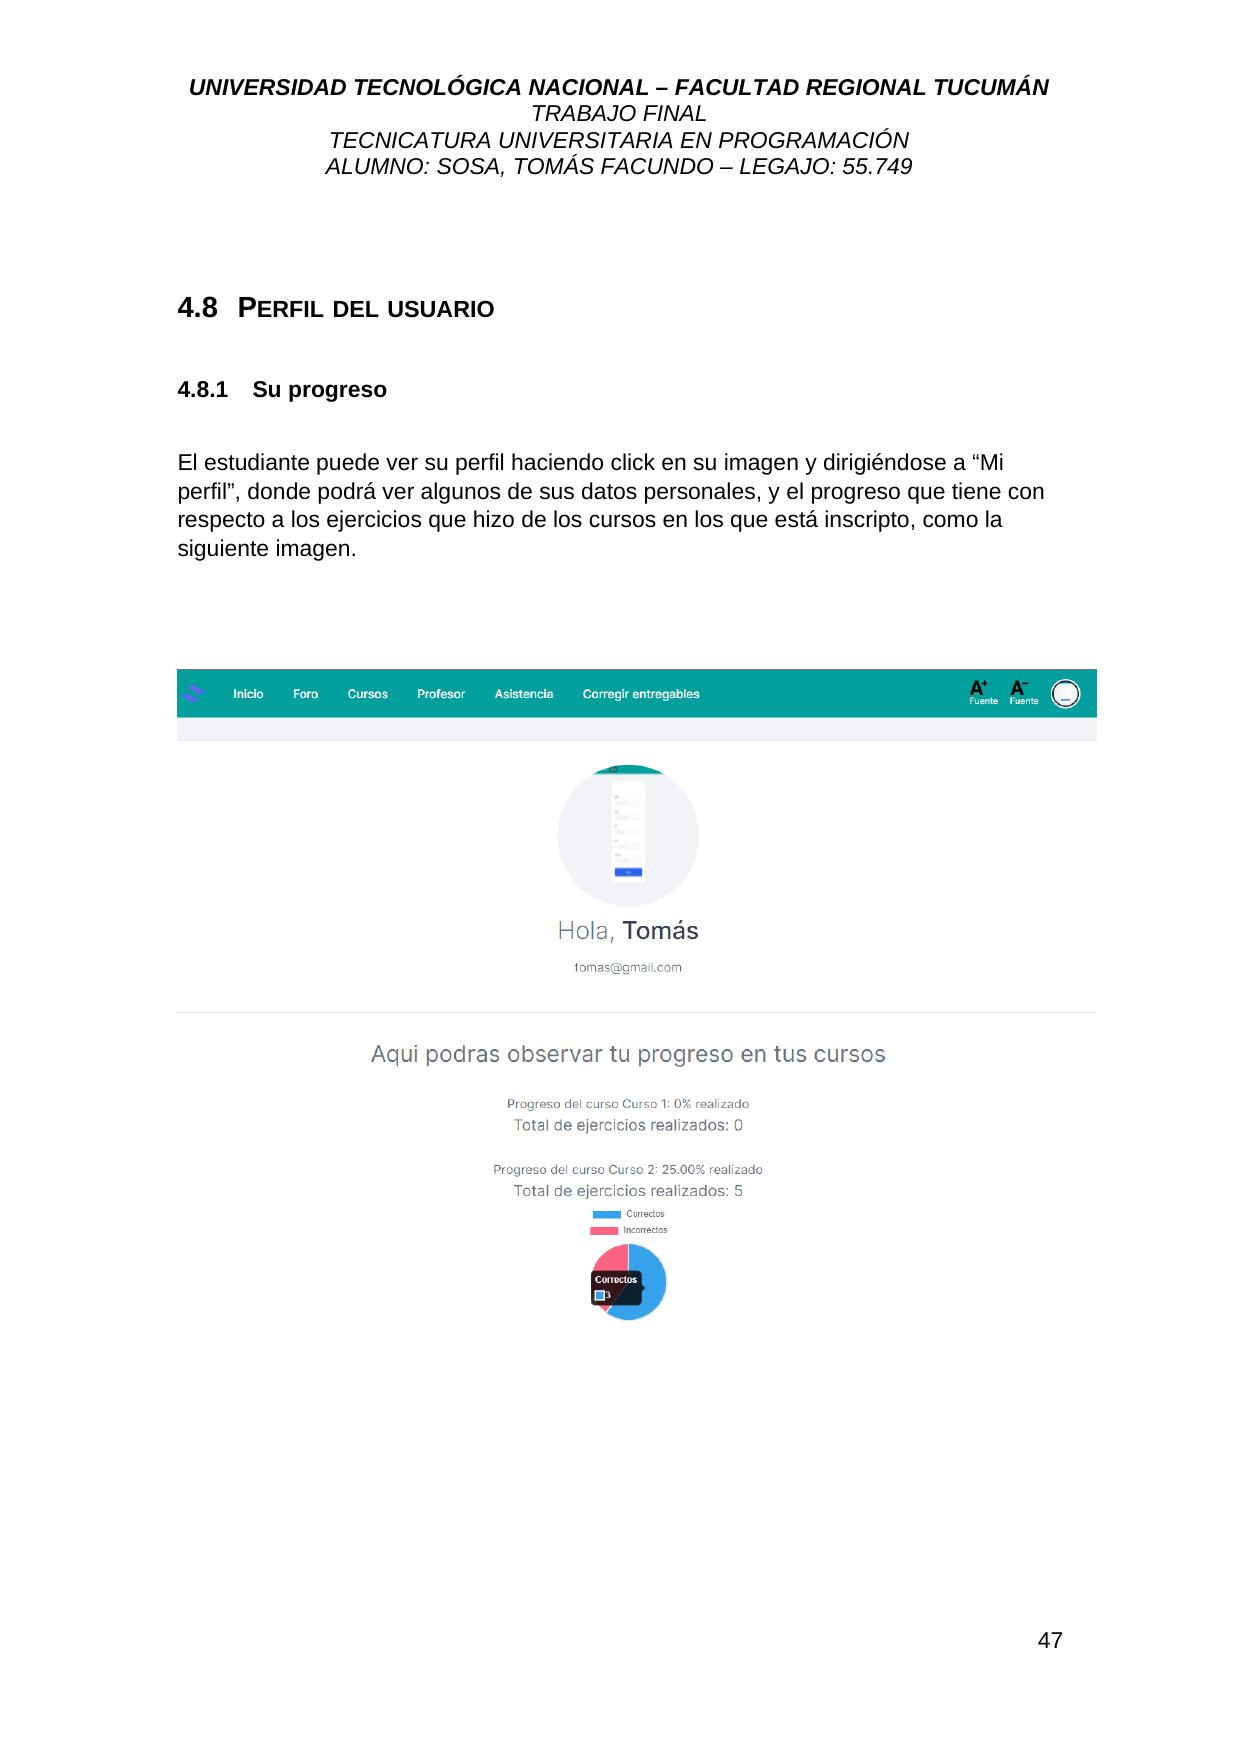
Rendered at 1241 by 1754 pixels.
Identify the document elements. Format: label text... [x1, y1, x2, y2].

subtitle Perfil del usuario [177, 290, 1063, 324]
picture [177, 669, 1097, 1340]
subtitle Su progreso [177, 376, 1063, 402]
text El estudiante puede ver su perfil haciendo click en su imagen y dirigiéndose a “Mi perfil”, donde podrá ver algunos de sus datos personales, y el progreso que tiene con respecto a los ejercicios que hizo de los cursos en los que está inscripto, como la siguiente imagen. [177, 449, 1063, 561]
